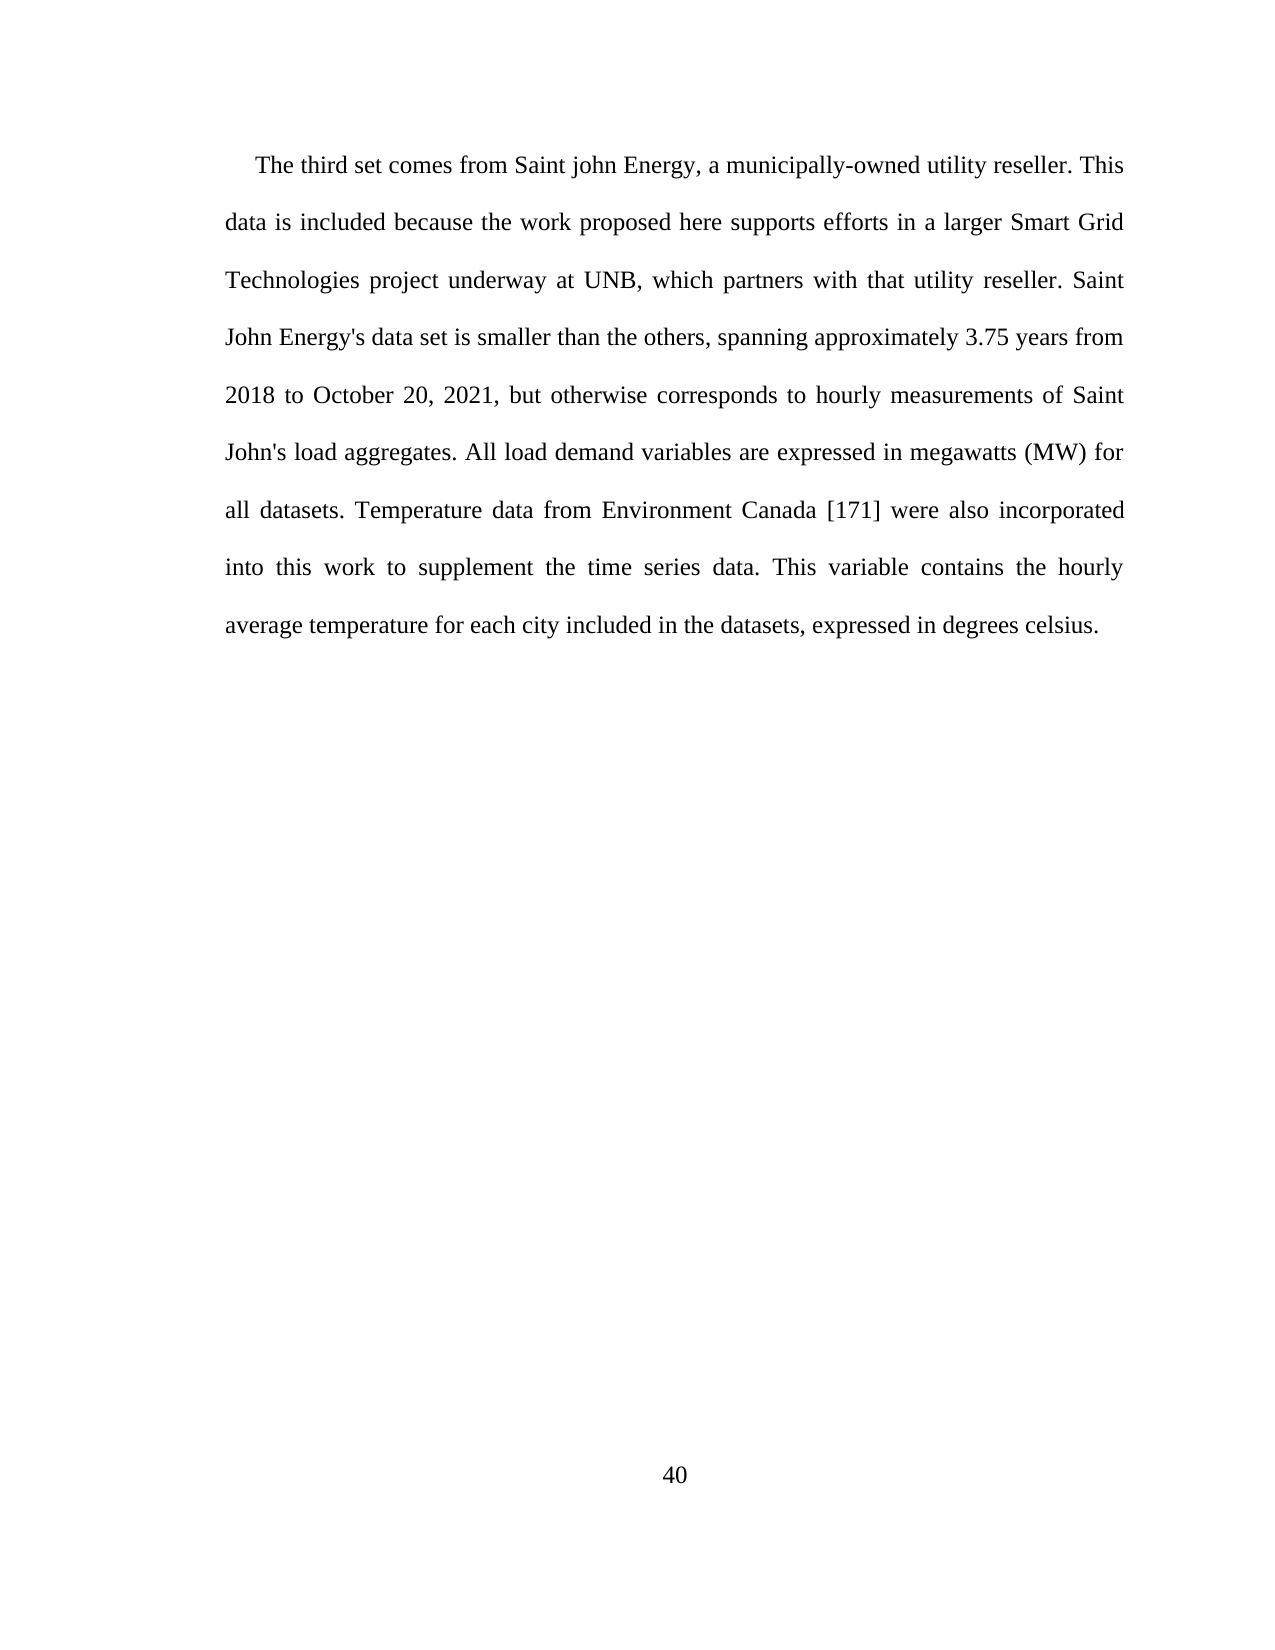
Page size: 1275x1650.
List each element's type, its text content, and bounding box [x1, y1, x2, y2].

text The third set comes from Saint john Energy, a municipally-owned utility reseller. This data is included because the work proposed here supports efforts in a larger Smart Grid Technologies project underway at UNB, which partners with that utility reseller. Saint John Energy's data set is smaller than the others, spanning approximately 3.75 years from 2018 to October 20, 2021, but otherwise corresponds to hourly measurements of Saint John's load aggregates. All load demand variables are expressed in megawatts (MW) for all datasets. Temperature data from Environment Canada [171] were also incorporated into this work to supplement the time series data. This variable contains the hourly average temperature for each city included in the datasets, expressed in degrees celsius. [225, 150, 1125, 639]
